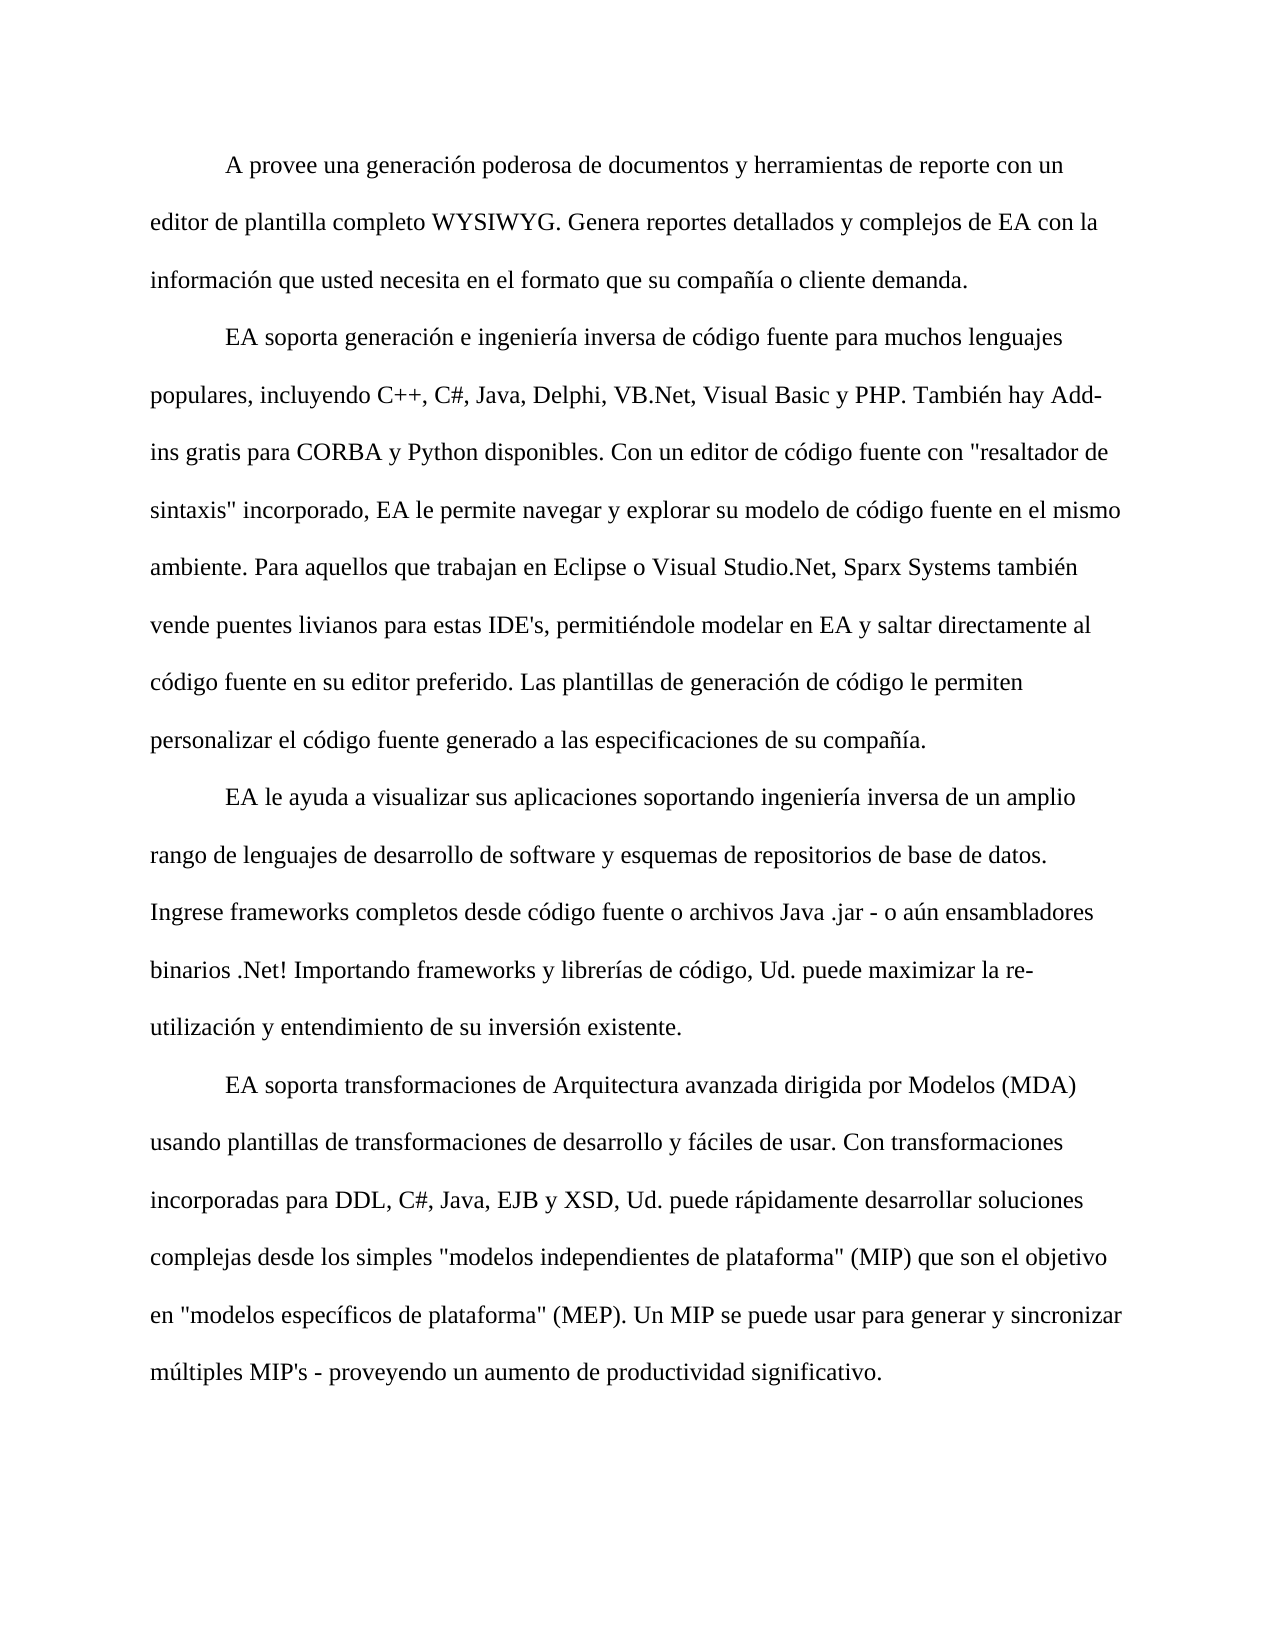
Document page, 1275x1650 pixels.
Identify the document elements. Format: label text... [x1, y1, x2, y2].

text A provee una generación poderosa de documentos y herramientas de reporte con un editor de plantilla completo WYSIWYG. Genera reportes detallados y complejos de EA con la información que usted necesita en el formato que su compañía o cliente demanda. [150, 150, 1125, 294]
text EA soporta transformaciones de Arquitectura avanzada dirigida por Modelos (MDA) usando plantillas de transformaciones de desarrollo y fáciles de usar. Con transformaciones incorporadas para DDL, C#, Java, EJB y XSD, Ud. puede rápidamente desarrollar soluciones complejas desde los simples "modelos independientes de plataforma" (MIP) que son el objetivo en "modelos específicos de plataforma" (MEP). Un MIP se puede usar para generar y sincronizar múltiples MIP's - proveyendo un aumento de productividad significativo. [150, 1070, 1125, 1386]
text EA soporta generación e ingeniería inversa de código fuente para muchos lenguajes populares, incluyendo C++, C#, Java, Delphi, VB.Net, Visual Basic y PHP. También hay Add-ins gratis para CORBA y Python disponibles. Con un editor de código fuente con "resaltador de sintaxis" incorporado, EA le permite navegar y explorar su modelo de código fuente en el mismo ambiente. Para aquellos que trabajan en Eclipse o Visual Studio.Net, Sparx Systems también vende puentes livianos para estas IDE's, permitiéndole modelar en EA y saltar directamente al código fuente en su editor preferido. Las plantillas de generación de código le permiten personalizar el código fuente generado a las especificaciones de su compañía. [150, 322, 1125, 754]
text EA le ayuda a visualizar sus aplicaciones soportando ingeniería inversa de un amplio rango de lenguajes de desarrollo de software y esquemas de repositorios de base de datos. Ingrese frameworks completos desde código fuente o archivos Java .jar - o aún ensambladores binarios .Net! Importando frameworks y librerías de código, Ud. puede maximizar la re-utilización y entendimiento de su inversión existente. [150, 782, 1125, 1041]
